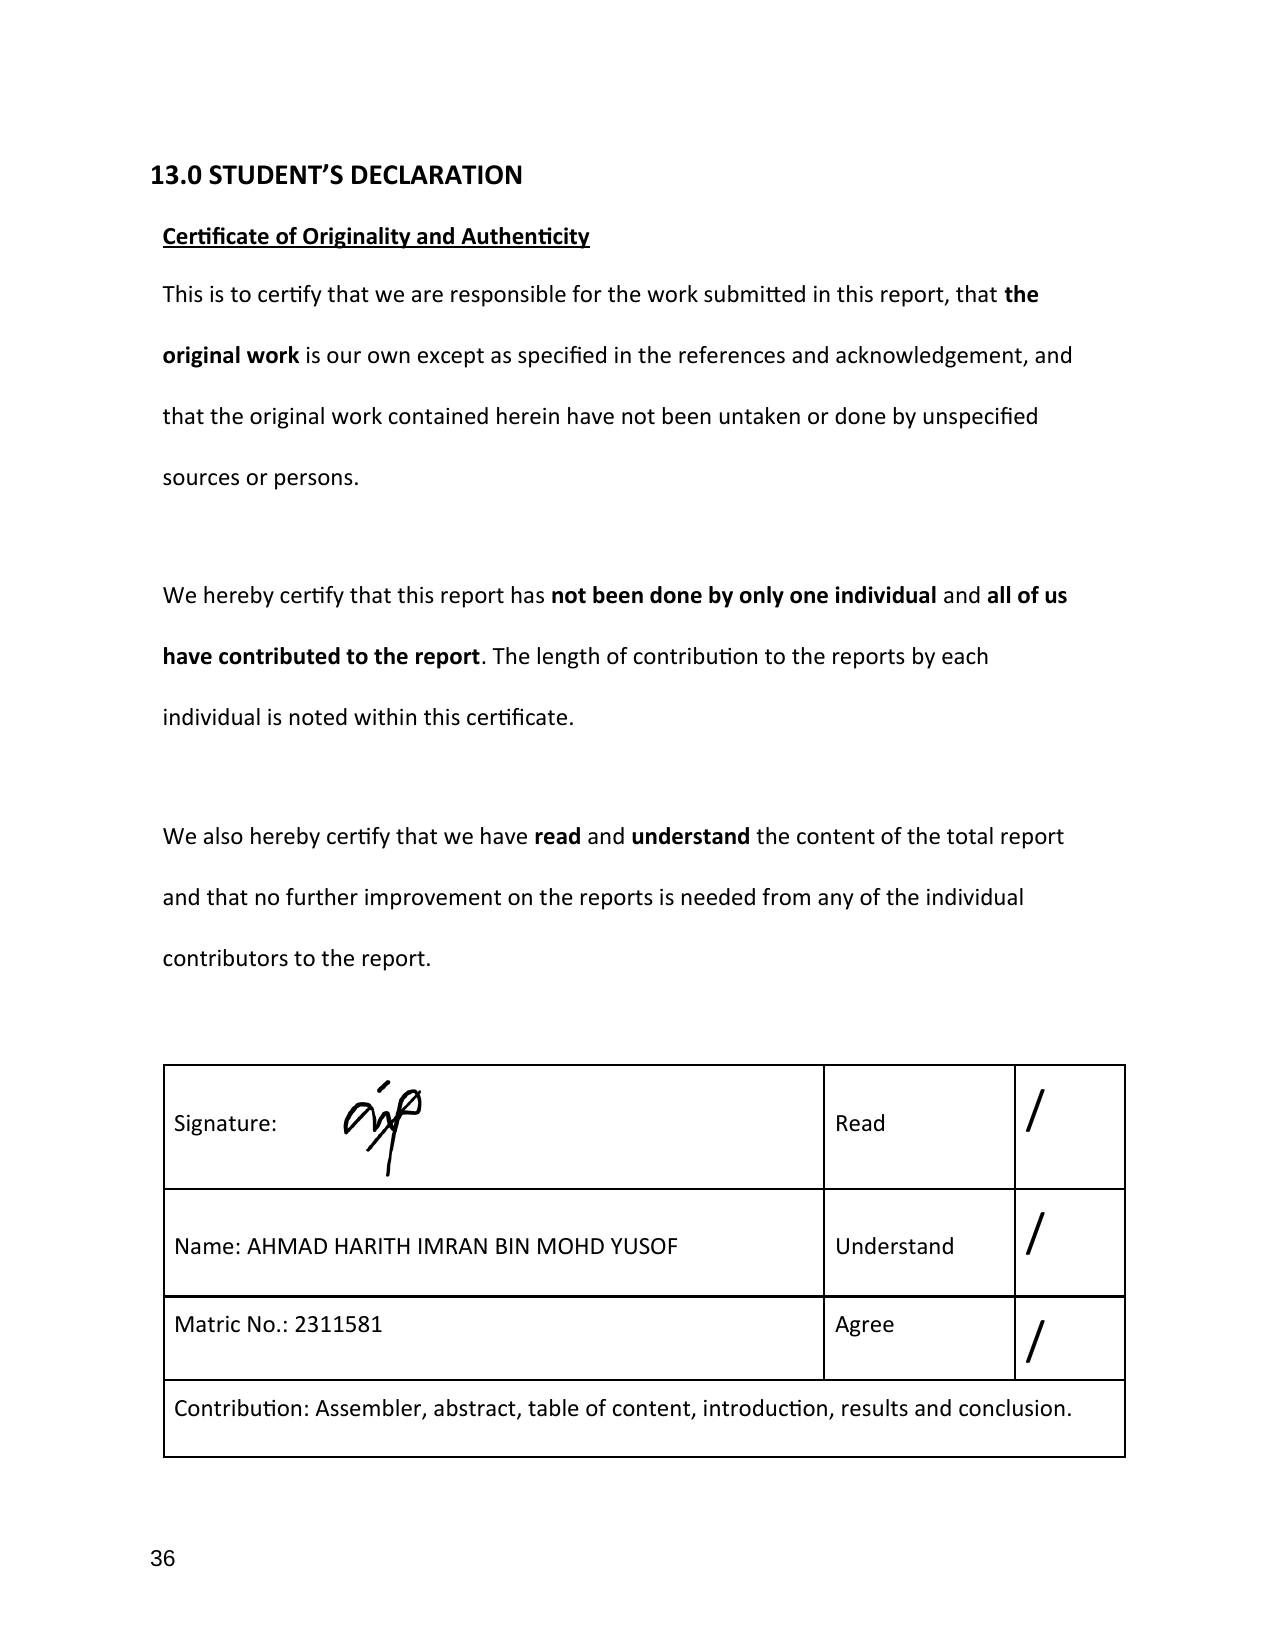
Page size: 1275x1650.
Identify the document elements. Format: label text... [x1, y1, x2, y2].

table_cell Agree [825, 1298, 1014, 1379]
table_cell Matric No.: 2311581 [165, 1298, 823, 1379]
text We also hereby certify that we have read and understand the content of the total report and that no further improvement on the reports is needed from any of the individual contributors to the report. [162, 820, 1069, 972]
table_cell Contribution: Assembler, abstract, table of content, introduction, results and conclusion. [165, 1381, 1124, 1456]
picture [320, 1079, 445, 1191]
table_header Signature: [165, 1066, 823, 1187]
table_cell / [1016, 1190, 1124, 1295]
table_cell Understand [825, 1190, 1014, 1295]
table_header Read [825, 1066, 1014, 1187]
text Certificate of Originality and Authenticity [162, 220, 1125, 251]
table_cell Name: AHMAD HARITH IMRAN BIN MOHD YUSOF [165, 1190, 823, 1295]
text We hereby certify that this report has not been done by only one individual and all of us have contributed to the report. The length of contribution to the reports by each individual is noted within this certificate. [162, 579, 1079, 732]
table_header / [1016, 1066, 1124, 1187]
table_cell / [1016, 1298, 1124, 1379]
subtitle 13.0 STUDENT’S DECLARATION [150, 156, 1125, 192]
text This is to certify that we are responsible for the work submitted in this report, that the original work is our own except as specified in the references and acknowledgement, and that the original work contained herein have not been untaken or done by unspecified sources or persons. [162, 278, 1081, 492]
